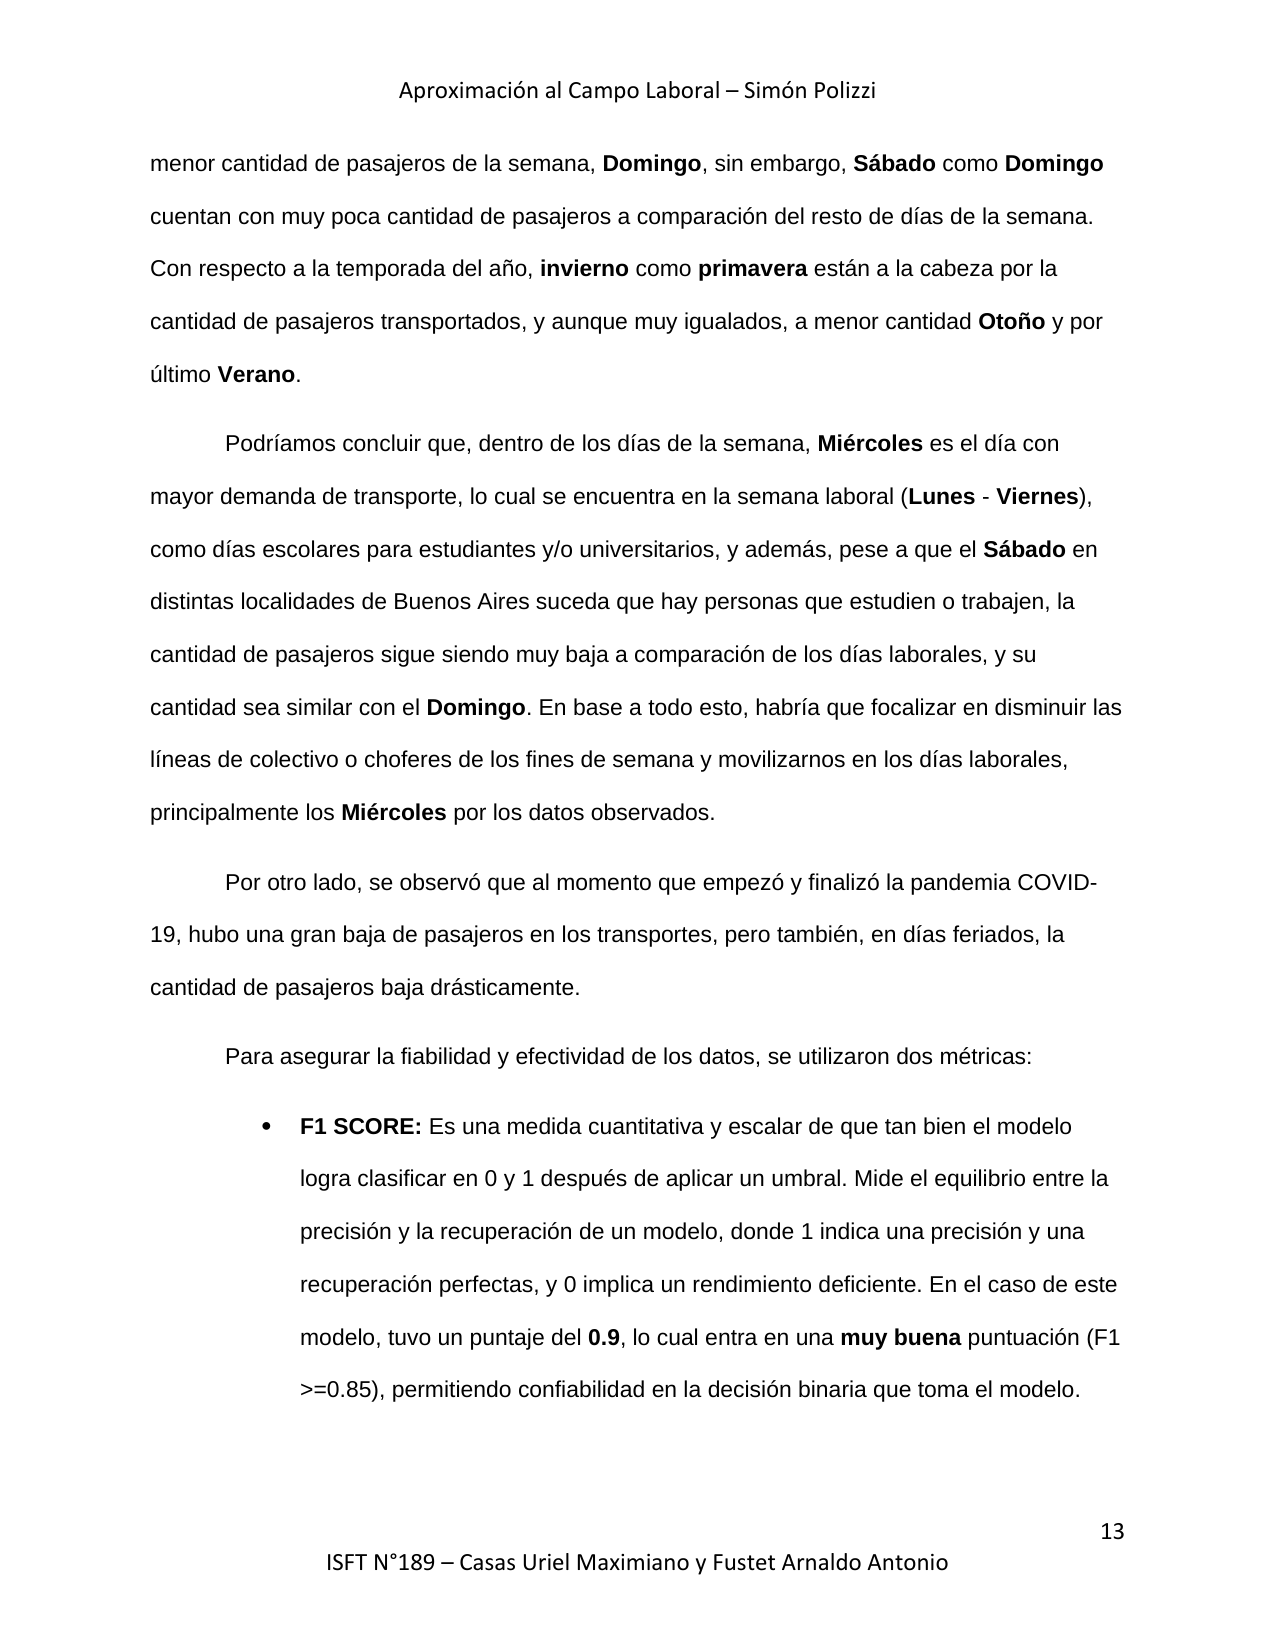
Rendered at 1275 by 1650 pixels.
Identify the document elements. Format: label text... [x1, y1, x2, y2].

list F1 SCORE: Es una medida cuantitativa y escalar de que tan bien el modelo logra clasificar en 0 y 1 después de aplicar un umbral. Mide el equilibrio entre la precisión y la recuperación de un modelo, donde 1 indica una precisión y una recuperación perfectas, y 0 implica un rendimiento deficiente. En el caso de este modelo, tuvo un puntaje del 0.9, lo cual entra en una muy buena puntuación (F1 >=0.85), permitiendo confiabilidad en la decisión binaria que toma el modelo. [262, 1113, 1125, 1403]
text Por otro lado, se observó que al momento que empezó y finalizó la pandemia COVID-19, hubo una gran baja de pasajeros en los transportes, pero también, en días feriados, la cantidad de pasajeros baja drásticamente. [150, 868, 1125, 1000]
text Para asegurar la fiabilidad y efectividad de los datos, se utilizaron dos métricas: [150, 1043, 1125, 1070]
text Podríamos concluir que, dentro de los días de la semana, Miércoles es el día con mayor demanda de transporte, lo cual se encuentra en la semana laboral (Lunes - Viernes), como días escolares para estudiantes y/o universitarios, y además, pese a que el Sábado en distintas localidades de Buenos Aires suceda que hay personas que estudien o trabajen, la cantidad de pasajeros sigue siendo muy baja a comparación de los días laborales, y su cantidad sea similar con el Domingo. En base a todo esto, habría que focalizar en disminuir las líneas de colectivo o choferes de los fines de semana y movilizarnos en los días laborales, principalmente los Miércoles por los datos observados. [150, 430, 1125, 826]
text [150, 150, 1125, 387]
